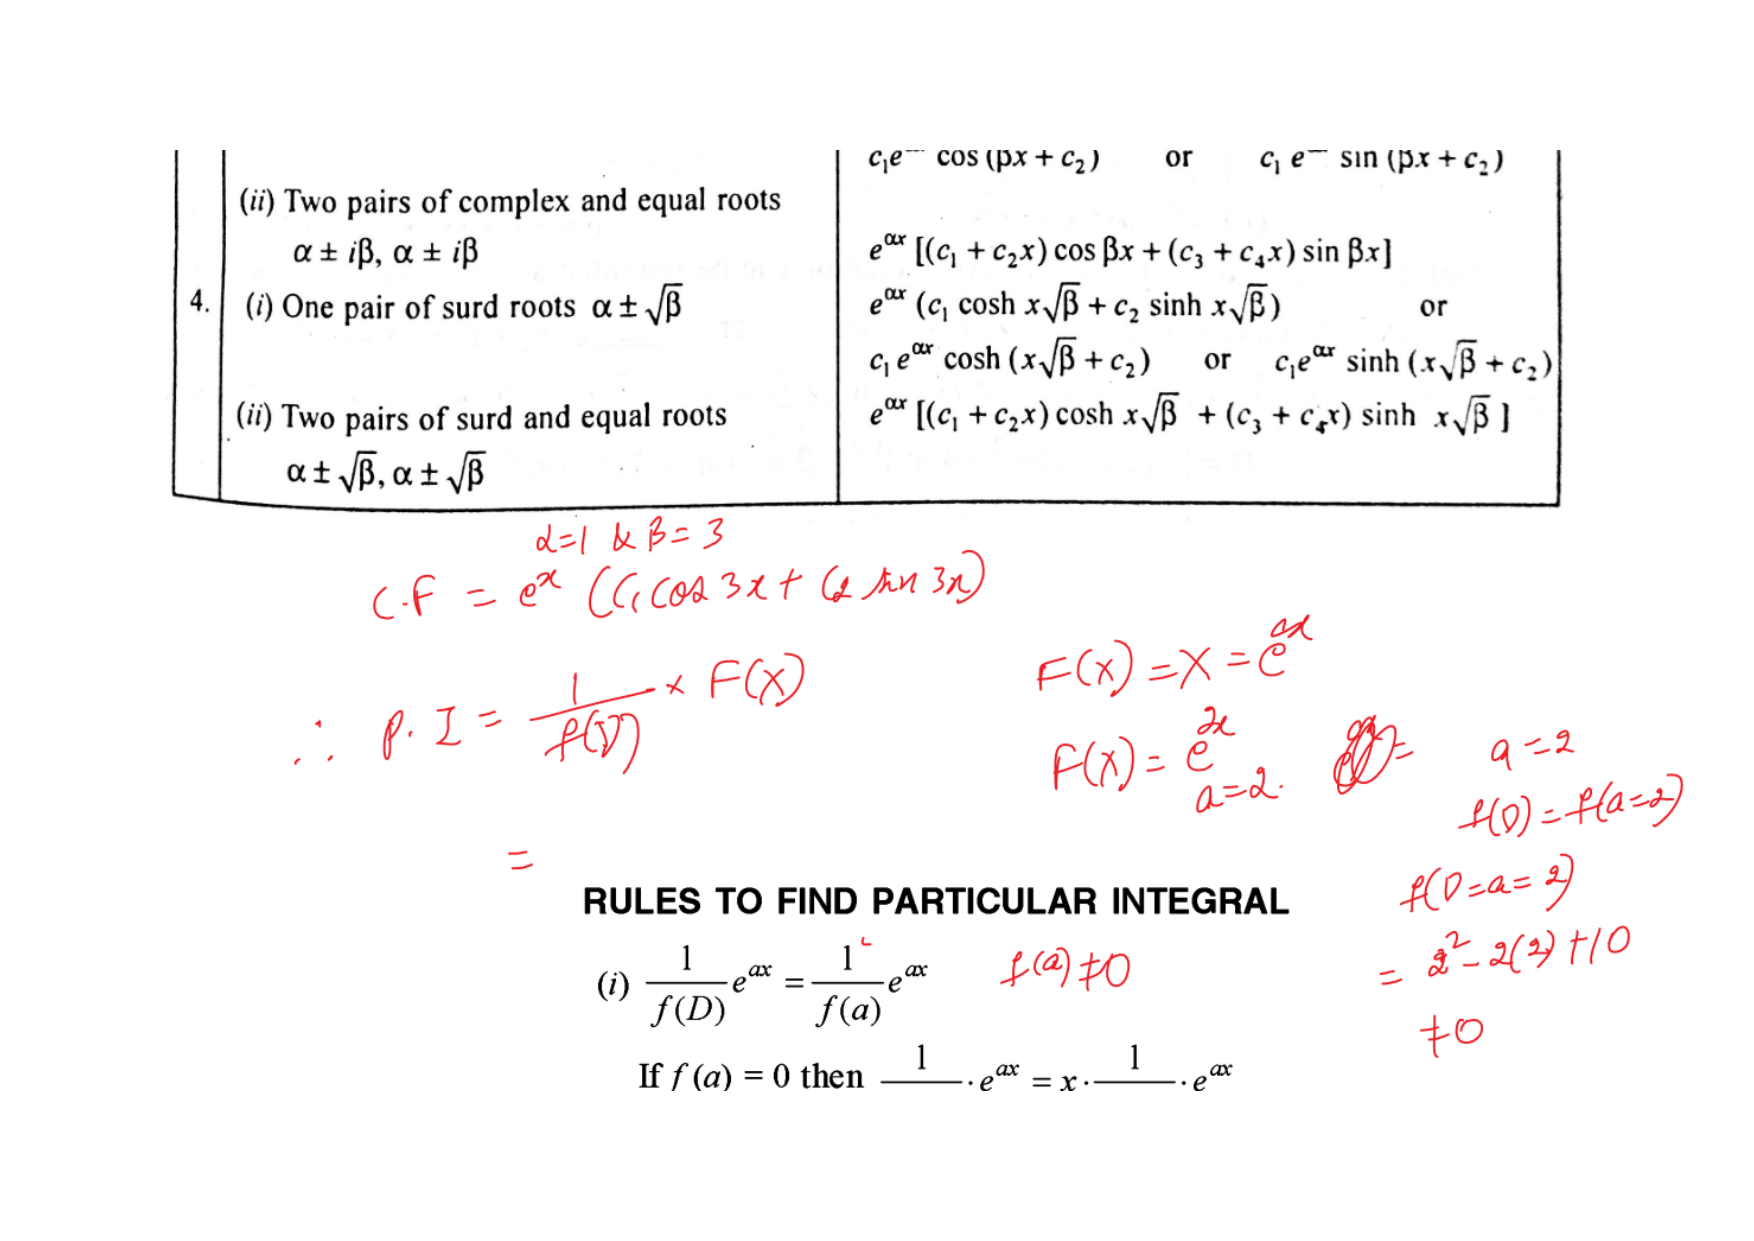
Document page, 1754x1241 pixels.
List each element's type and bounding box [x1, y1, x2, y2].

picture [150, 150, 1744, 1091]
